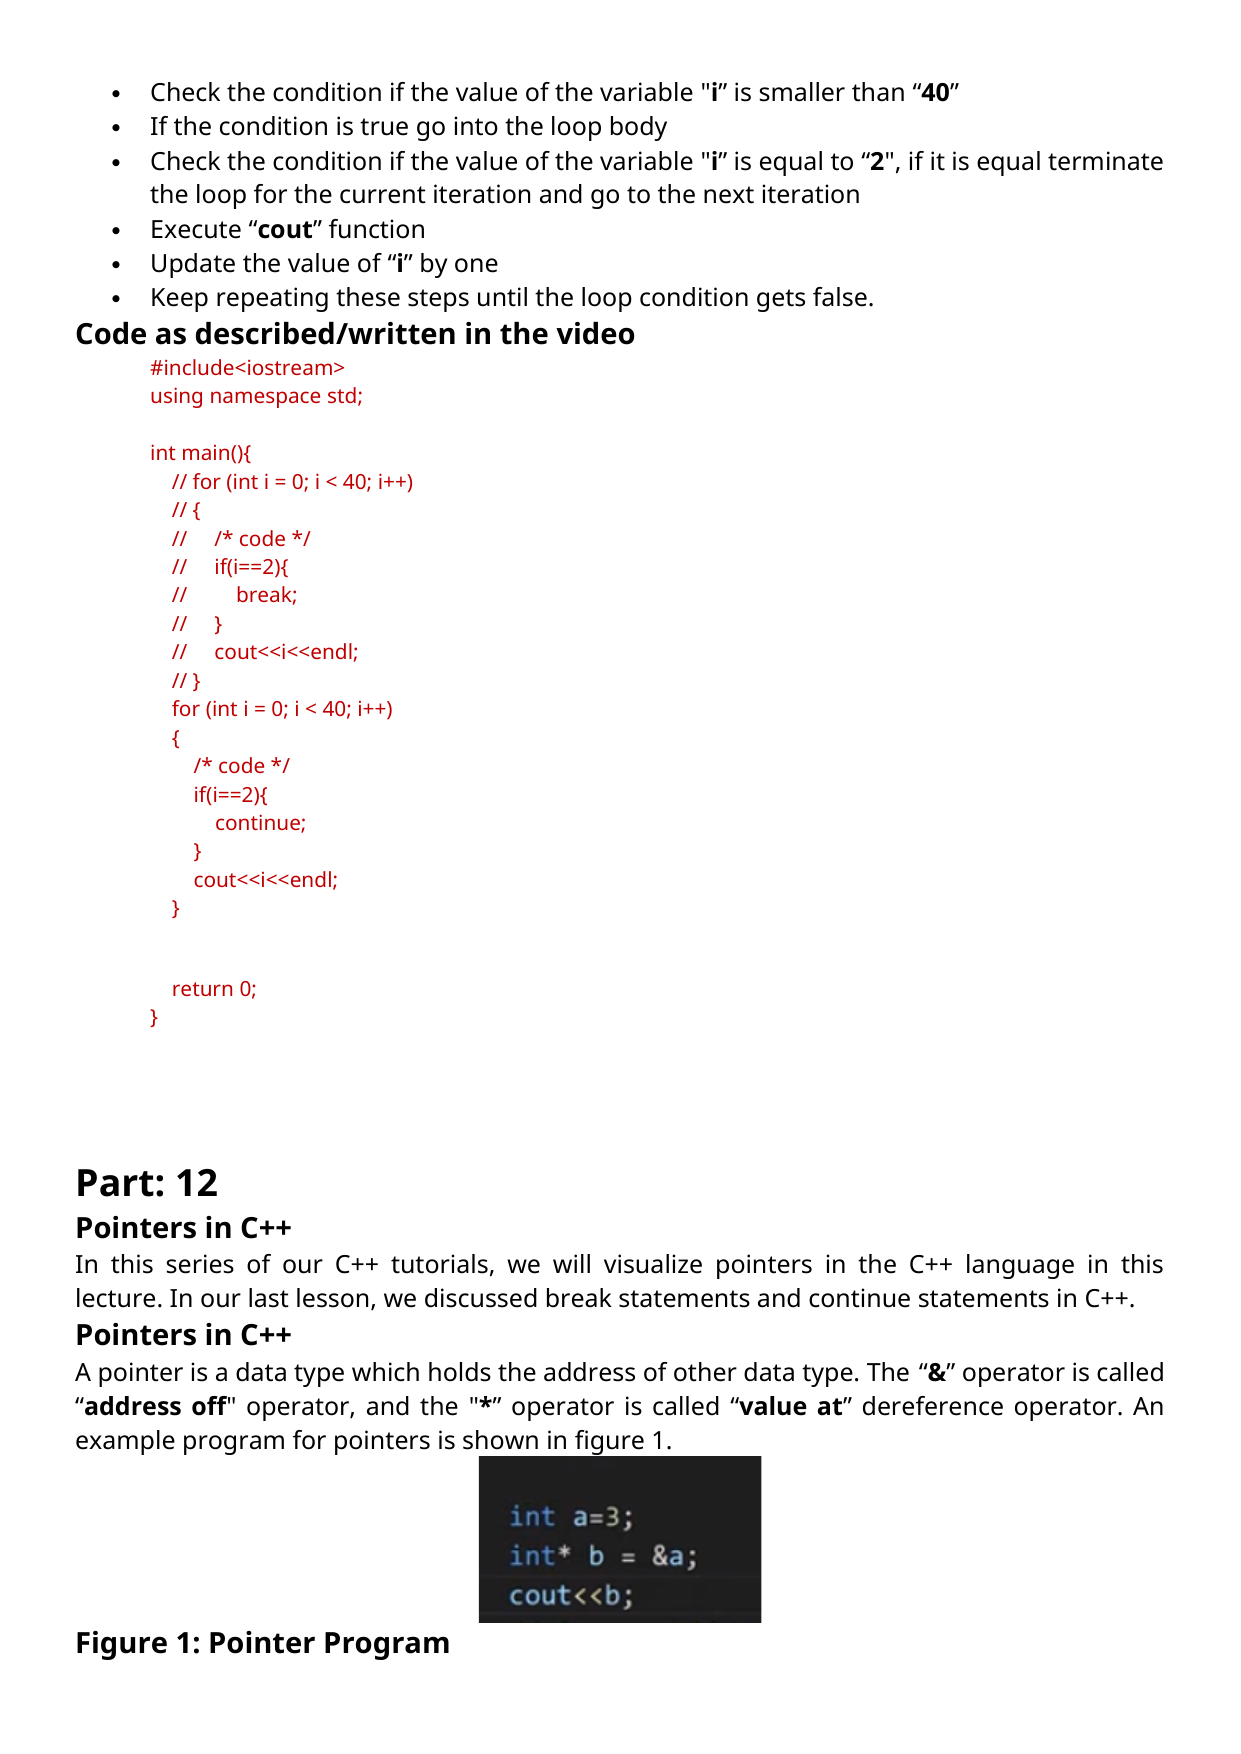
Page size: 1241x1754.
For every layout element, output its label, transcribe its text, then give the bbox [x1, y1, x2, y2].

text // for (int i = 0; i < 40; i++) [150, 467, 1165, 495]
text return 0; [150, 974, 1165, 1002]
text continue; [150, 808, 1165, 837]
list Update the value of “i” by one [112, 245, 1165, 279]
subtitle Code as described/written in the video [75, 313, 1165, 353]
text // } [150, 666, 1165, 694]
text // { [150, 495, 1165, 524]
text /* code */ [150, 751, 1165, 780]
text } [150, 1002, 1165, 1031]
list Execute “cout” function [112, 211, 1165, 245]
text // } [150, 609, 1165, 637]
subtitle Pointers in C++ [75, 1315, 1165, 1354]
list If the condition is true go into the loop body [112, 109, 1165, 143]
text // cout<<i<<endl; [150, 637, 1165, 666]
text } [150, 893, 1165, 922]
text cout<<i<<endl; [150, 865, 1165, 893]
text Figure 1: Pointer Program [75, 1622, 1165, 1662]
list Keep repeating these steps until the loop condition gets false. [112, 279, 1165, 313]
list Check the condition if the value of the variable "i” is smaller than “40” [112, 75, 1165, 109]
text if(i==2){ [150, 780, 1165, 808]
text } [150, 837, 1165, 865]
text In this series of our C++ tutorials, we will visualize pointers in the C++ language in this lecture. In our last lesson, we discussed break statements and continue statements in C++. [75, 1247, 1165, 1315]
text for (int i = 0; i < 40; i++) [150, 694, 1165, 723]
subtitle Pointers in C++ [75, 1207, 1165, 1247]
subtitle Part: 12 [75, 1156, 1165, 1207]
text // /* code */ [150, 524, 1165, 552]
text // if(i==2){ [150, 552, 1165, 581]
text // break; [150, 581, 1165, 609]
text using namespace std; [150, 382, 1165, 410]
text #include<iostream> [150, 353, 1165, 382]
list Check the condition if the value of the variable "i” is equal to “2", if it is equal terminate the loop for the current iteration and go to the next iteration [112, 143, 1165, 211]
picture [478, 1456, 762, 1623]
text A pointer is a data type which holds the address of other data type. The “&” operator is called “address off" operator, and the "*” operator is called “value at” dereference operator. An example program for pointers is shown in figure 1. [75, 1354, 1165, 1457]
text int main(){ [150, 438, 1165, 467]
text { [150, 723, 1165, 751]
